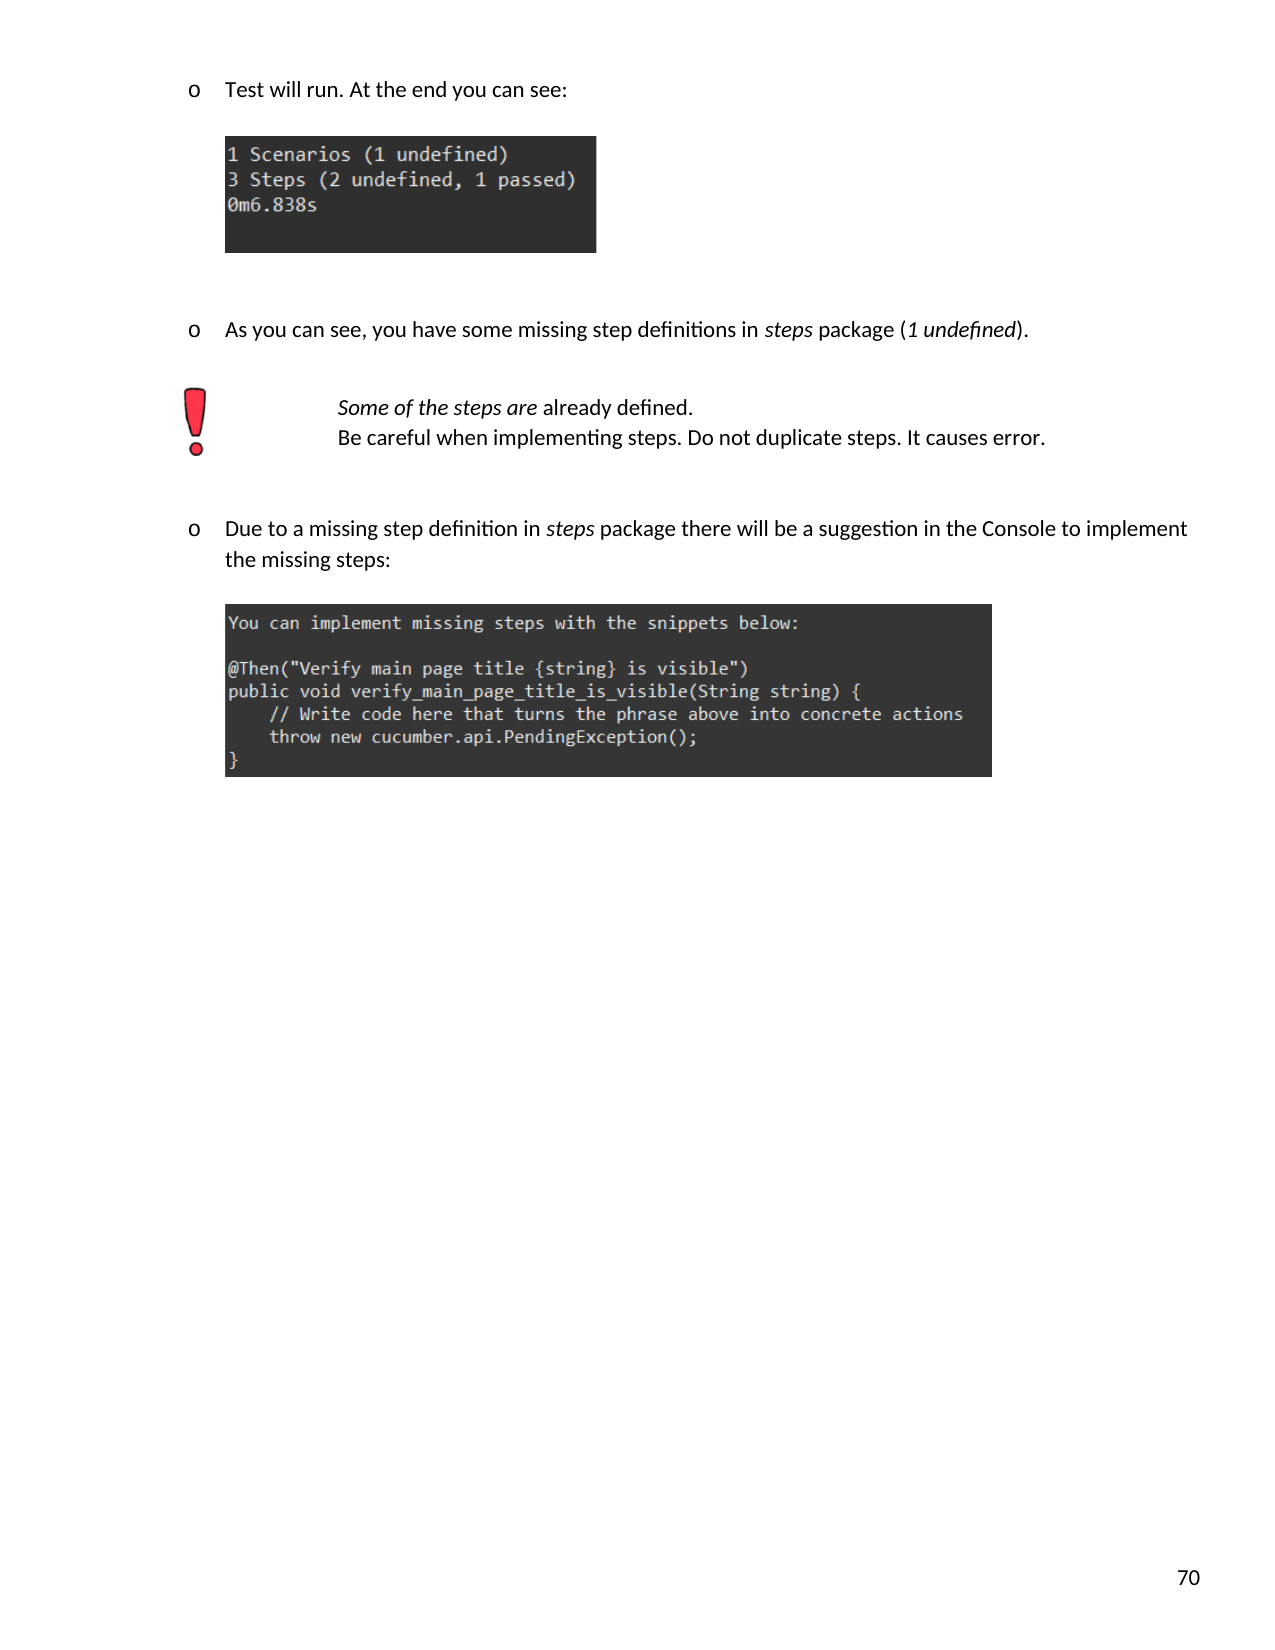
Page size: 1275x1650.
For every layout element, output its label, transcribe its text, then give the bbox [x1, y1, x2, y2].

picture [225, 604, 992, 777]
list Due to a missing step definition in steps package there will be a suggestion in the Console to implement the missing steps: [187, 514, 1200, 573]
list As you can see, you have some missing step definitions in steps package (1 undefined). [187, 315, 1200, 344]
picture [225, 136, 597, 253]
text Some of the steps are already defined. [206, 393, 1200, 421]
list Test will run. At the end you can see: [187, 75, 1200, 104]
text Be careful when implementing steps. Do not duplicate steps. It causes error. [206, 423, 1200, 452]
picture [178, 385, 206, 454]
